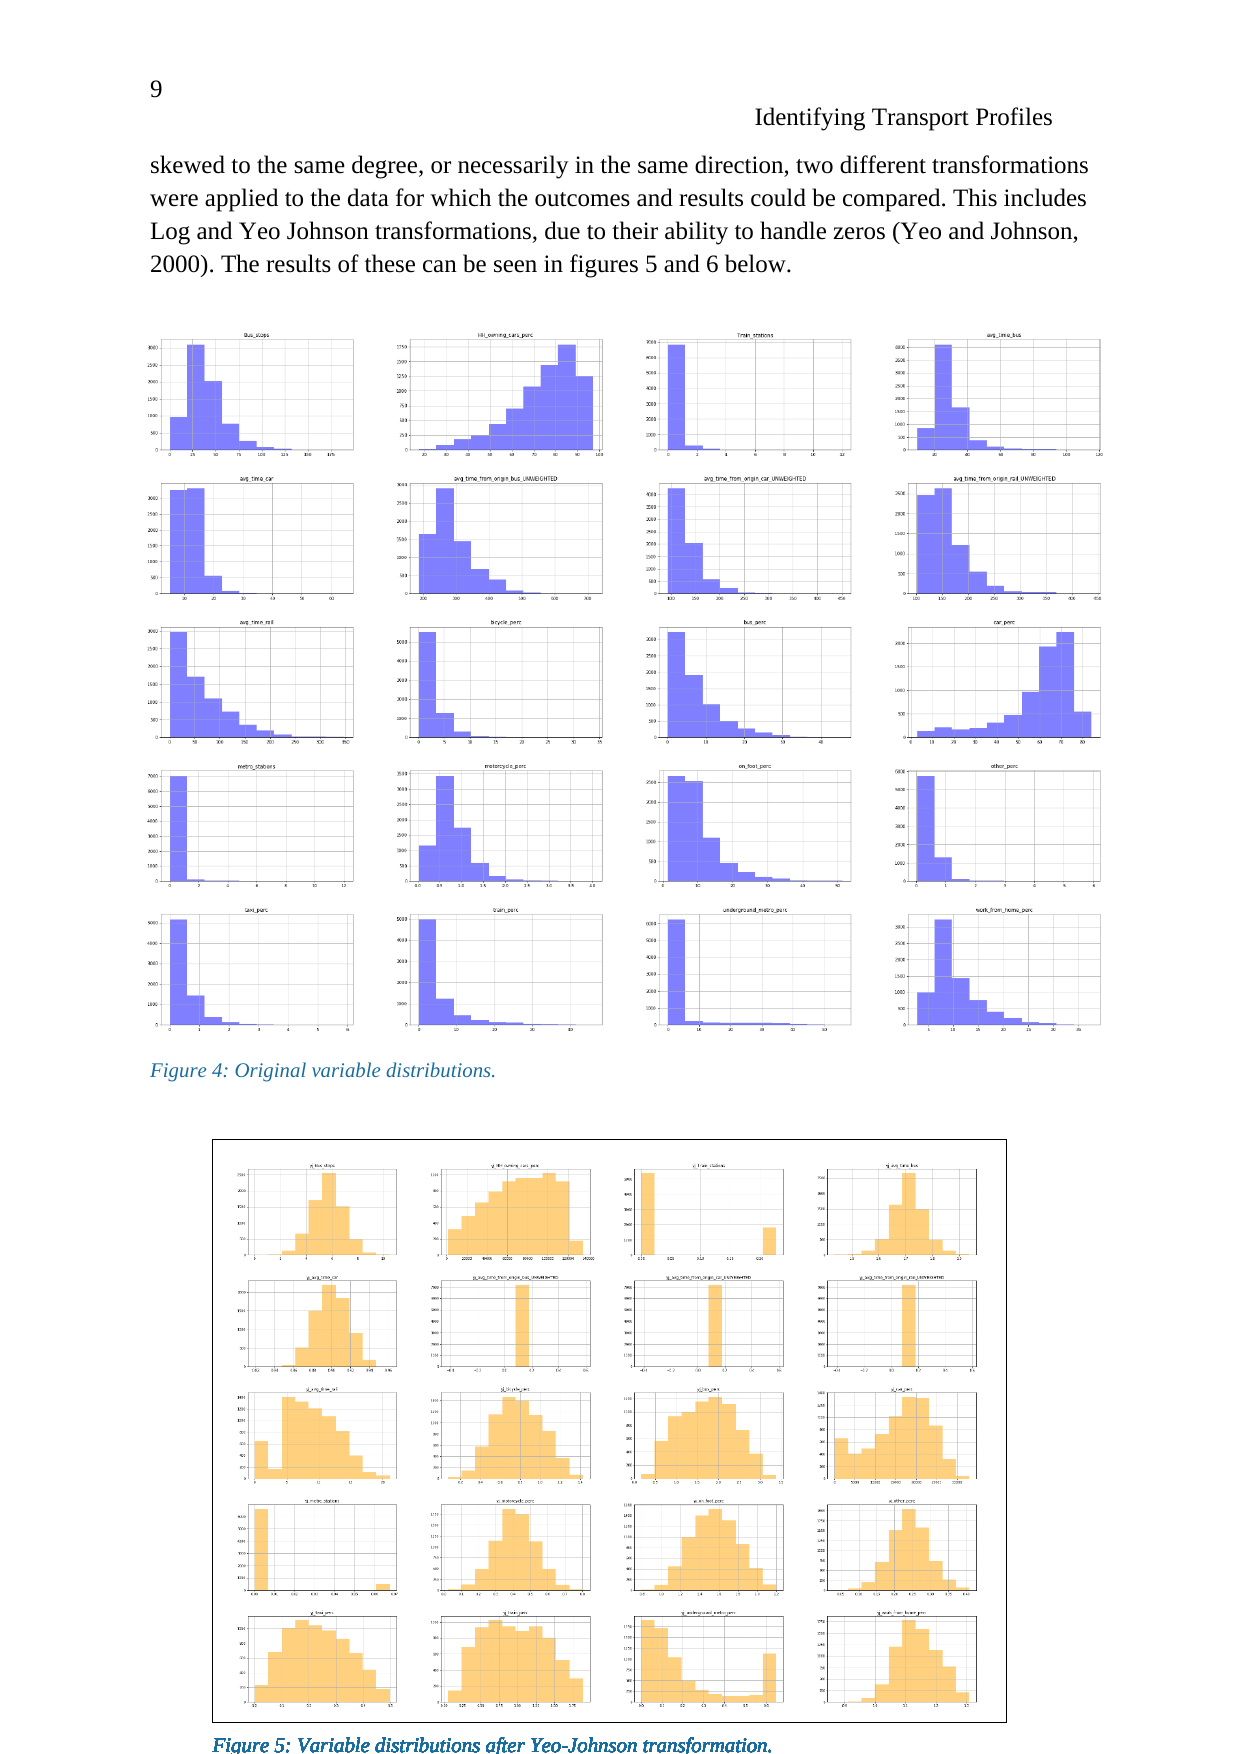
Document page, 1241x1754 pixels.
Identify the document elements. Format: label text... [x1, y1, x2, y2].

text Figure 4: Original variable distributions. [150, 1050, 1090, 1082]
picture [213, 1140, 1006, 1722]
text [150, 150, 1090, 278]
picture [103, 313, 1142, 1050]
